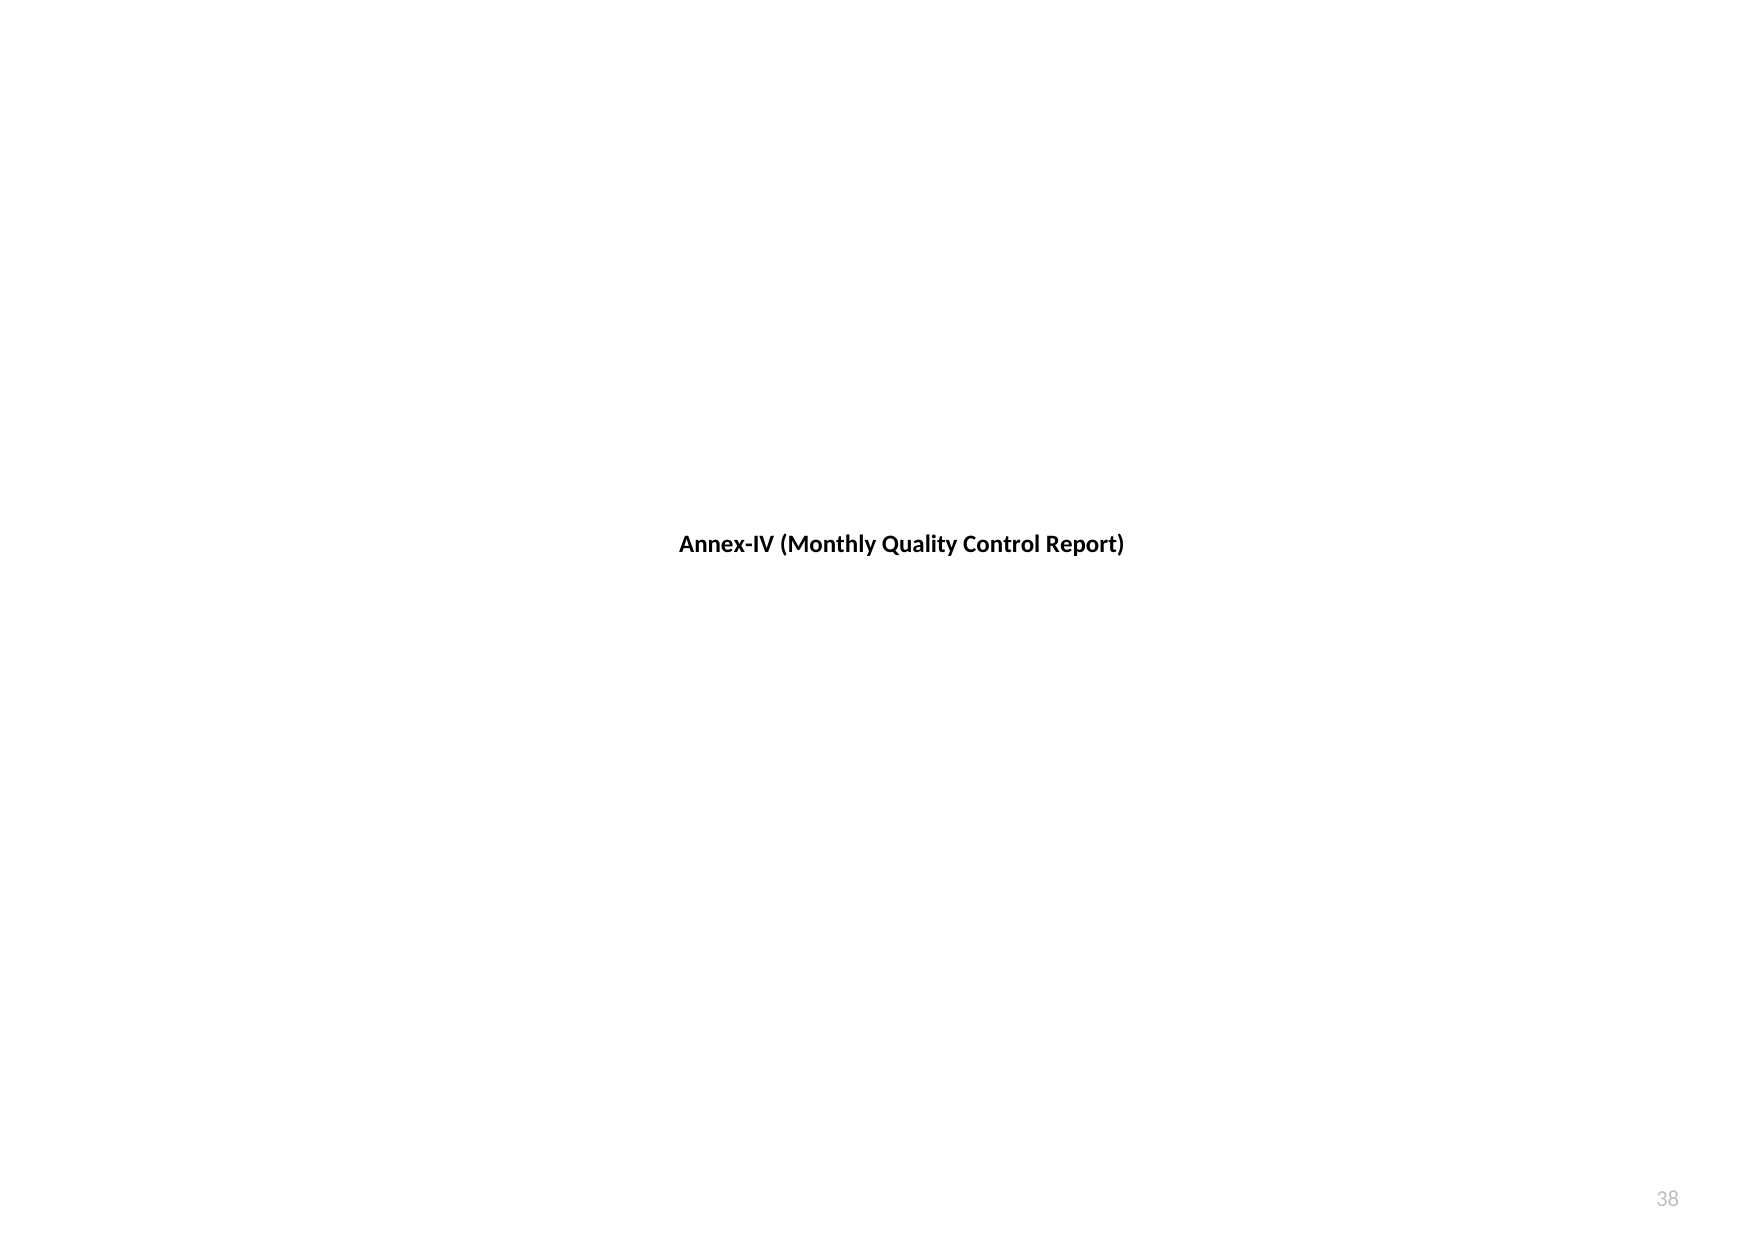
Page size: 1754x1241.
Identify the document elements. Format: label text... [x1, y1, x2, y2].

table_header Annex-IV (Monthly Quality Control Report) [139, 150, 1665, 937]
